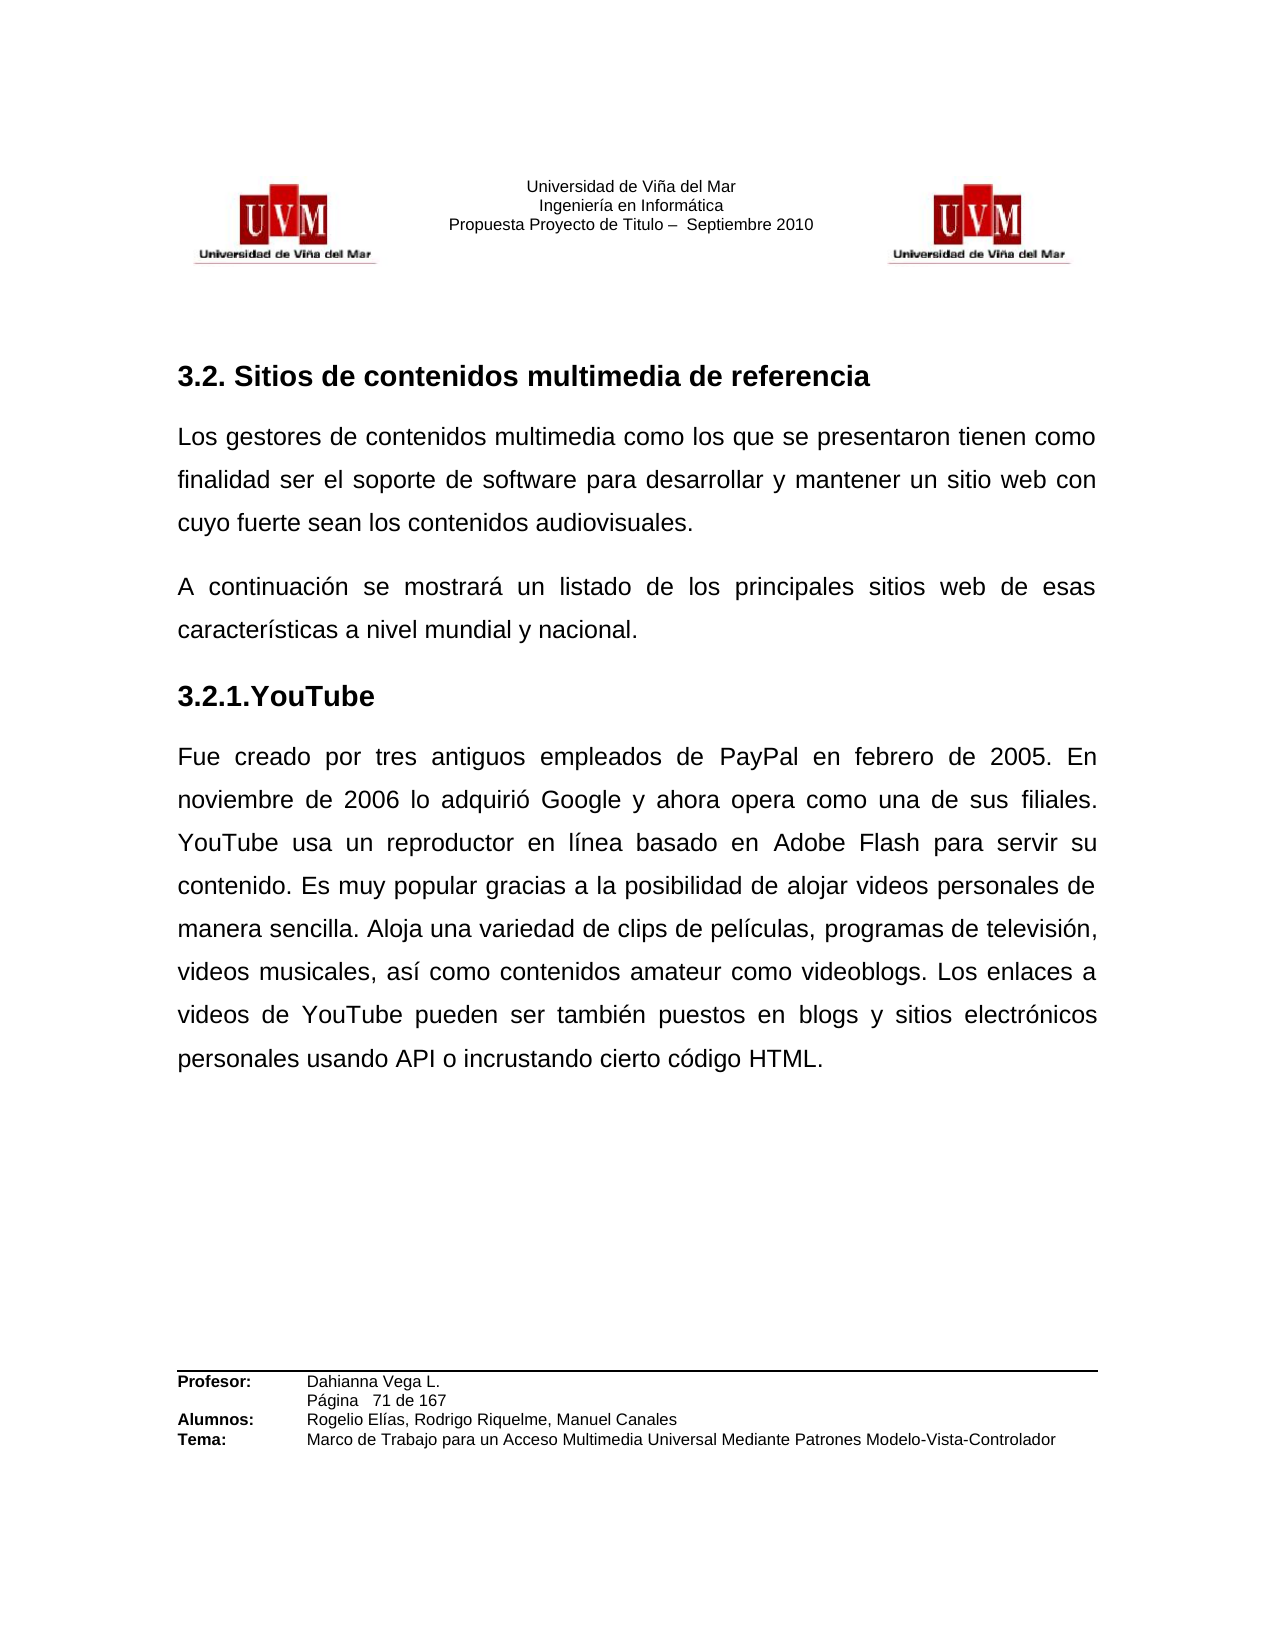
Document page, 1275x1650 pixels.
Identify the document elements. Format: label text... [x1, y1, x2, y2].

picture [871, 176, 1084, 267]
text Fue creado por tres antiguos empleados de PayPal en febrero de 2005. En noviembre de 2006 lo adquirió Google y ahora opera como una de sus filiales. YouTube usa un reproductor en línea basado en Adobe Flash para servir su contenido. Es muy popular gracias a la posibilidad de alojar videos personales de manera sencilla. Aloja una variedad de clips de películas, programas de televisión, videos musicales, así como contenidos amateur como videoblogs. Los enlaces a videos de YouTube pueden ser también puestos en blogs y sitios electrónicos personales usando API o incrustando cierto código HTML. [177, 742, 1098, 1072]
text Los gestores de contenidos multimedia como los que se presentaron tienen como finalidad ser el soporte de software para desarrollar y mantener un sitio web con cuyo fuerte sean los contenidos audiovisuales. [177, 422, 1098, 537]
subtitle 3.2. Sitios de contenidos multimedia de referencia [177, 359, 1098, 392]
text A continuación se mostrará un listado de los principales sitios web de esas características a nivel mundial y nacional. [177, 572, 1098, 644]
picture [177, 176, 390, 267]
subtitle 3.2.1.YouTube [177, 679, 1098, 712]
